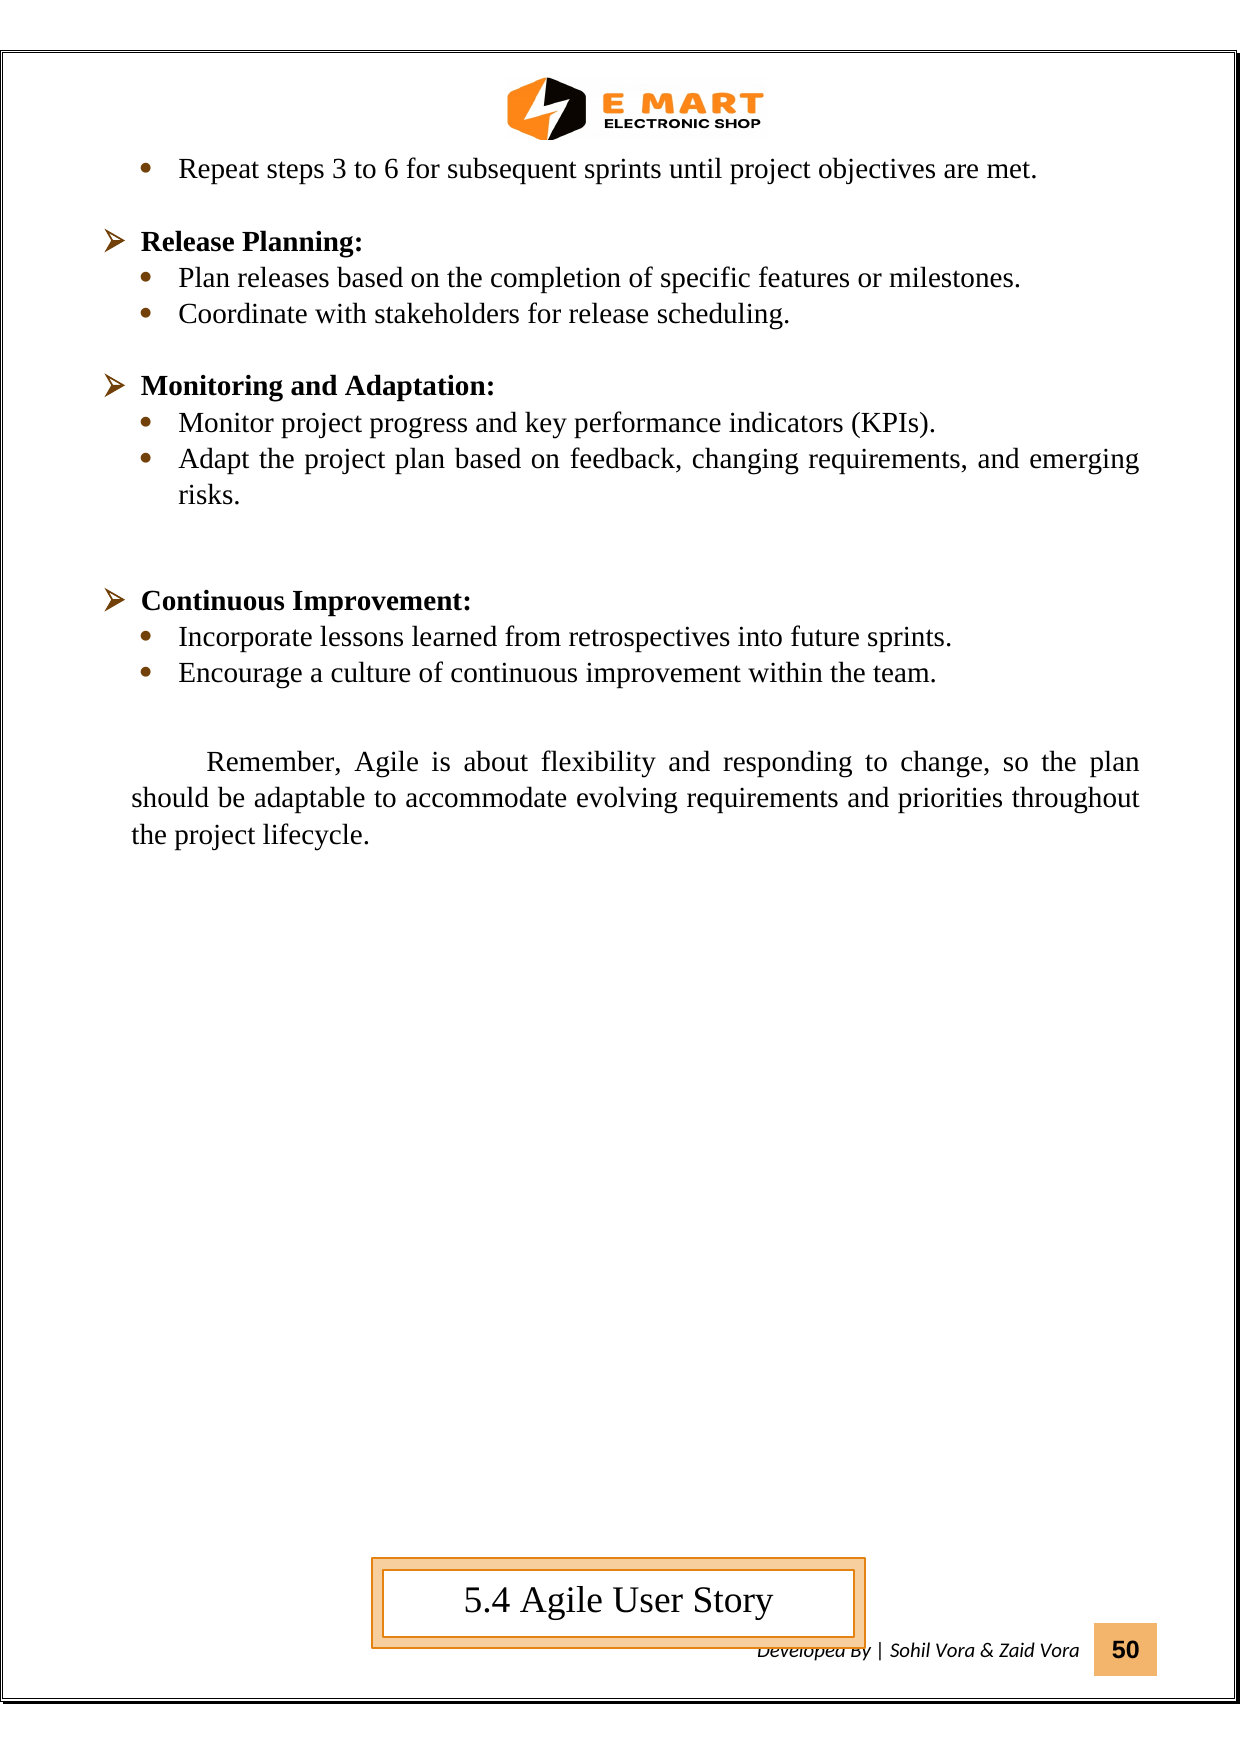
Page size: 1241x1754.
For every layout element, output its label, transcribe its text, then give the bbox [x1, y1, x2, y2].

list Plan releases based on the completion of specific features or milestones. [141, 260, 1141, 293]
picture [504, 76, 767, 139]
list Coordinate with stakeholders for release scheduling. [141, 296, 1141, 330]
list Adapt the project plan based on feedback, changing requirements, and emerging risks. [141, 441, 1141, 511]
list Monitoring and Adaptation: [103, 368, 1141, 402]
list Repeat steps 3 to 6 for subsequent sprints until project objectives are met. [141, 151, 1141, 185]
list Release Planning: [103, 224, 1141, 257]
list Incorporate lessons learned from retrospectives into future sprints. [141, 619, 1141, 653]
list Monitor project progress and key performance indicators (KPIs). [141, 405, 1141, 438]
text Remember, Agile is about flexibility and responding to change, so the plan should be adaptable to accommodate evolving requirements and priorities throughout the project lifecycle. [131, 744, 1141, 850]
list Encourage a culture of continuous improvement within the team. [141, 655, 1141, 689]
list Continuous Improvement: [103, 583, 1141, 617]
